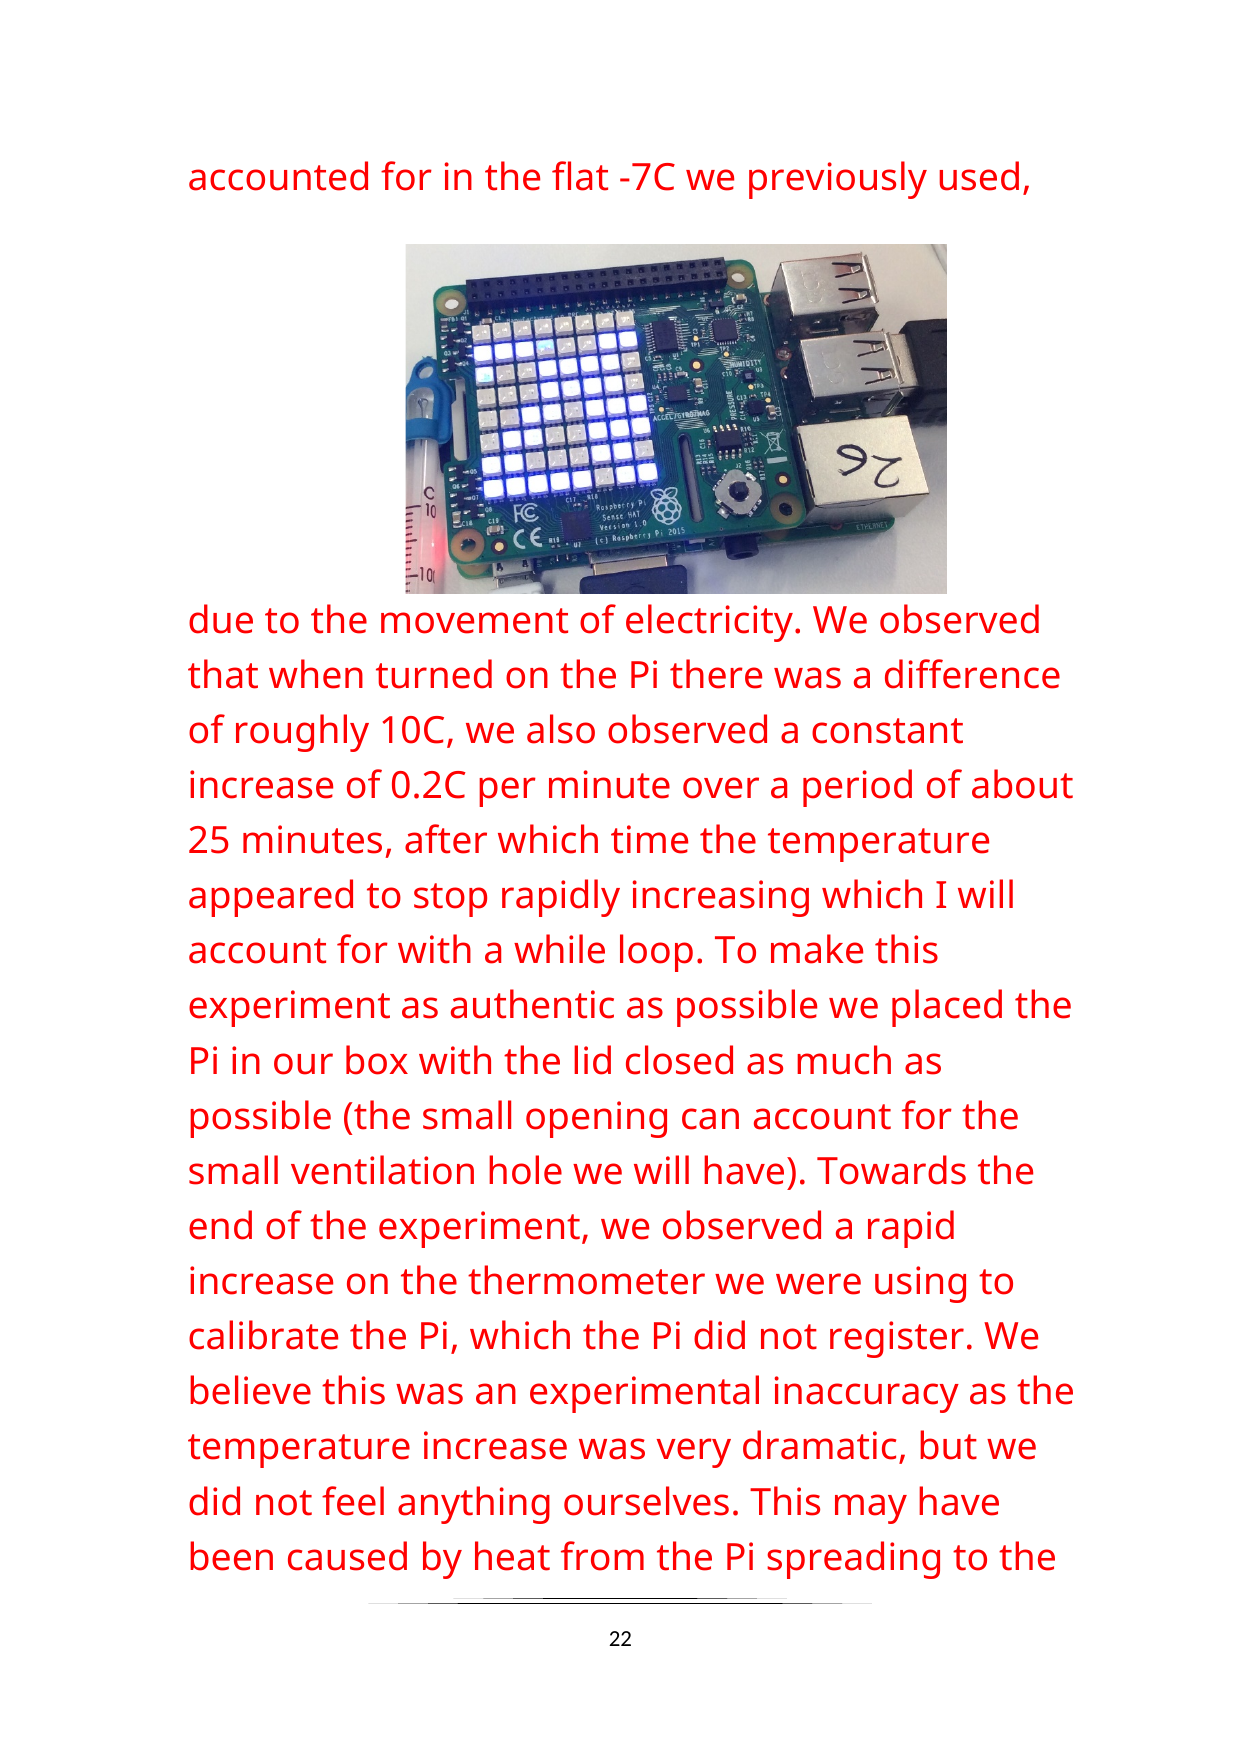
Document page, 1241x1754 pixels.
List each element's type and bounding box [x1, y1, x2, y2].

list [150, 150, 1090, 1581]
picture [405, 244, 947, 594]
